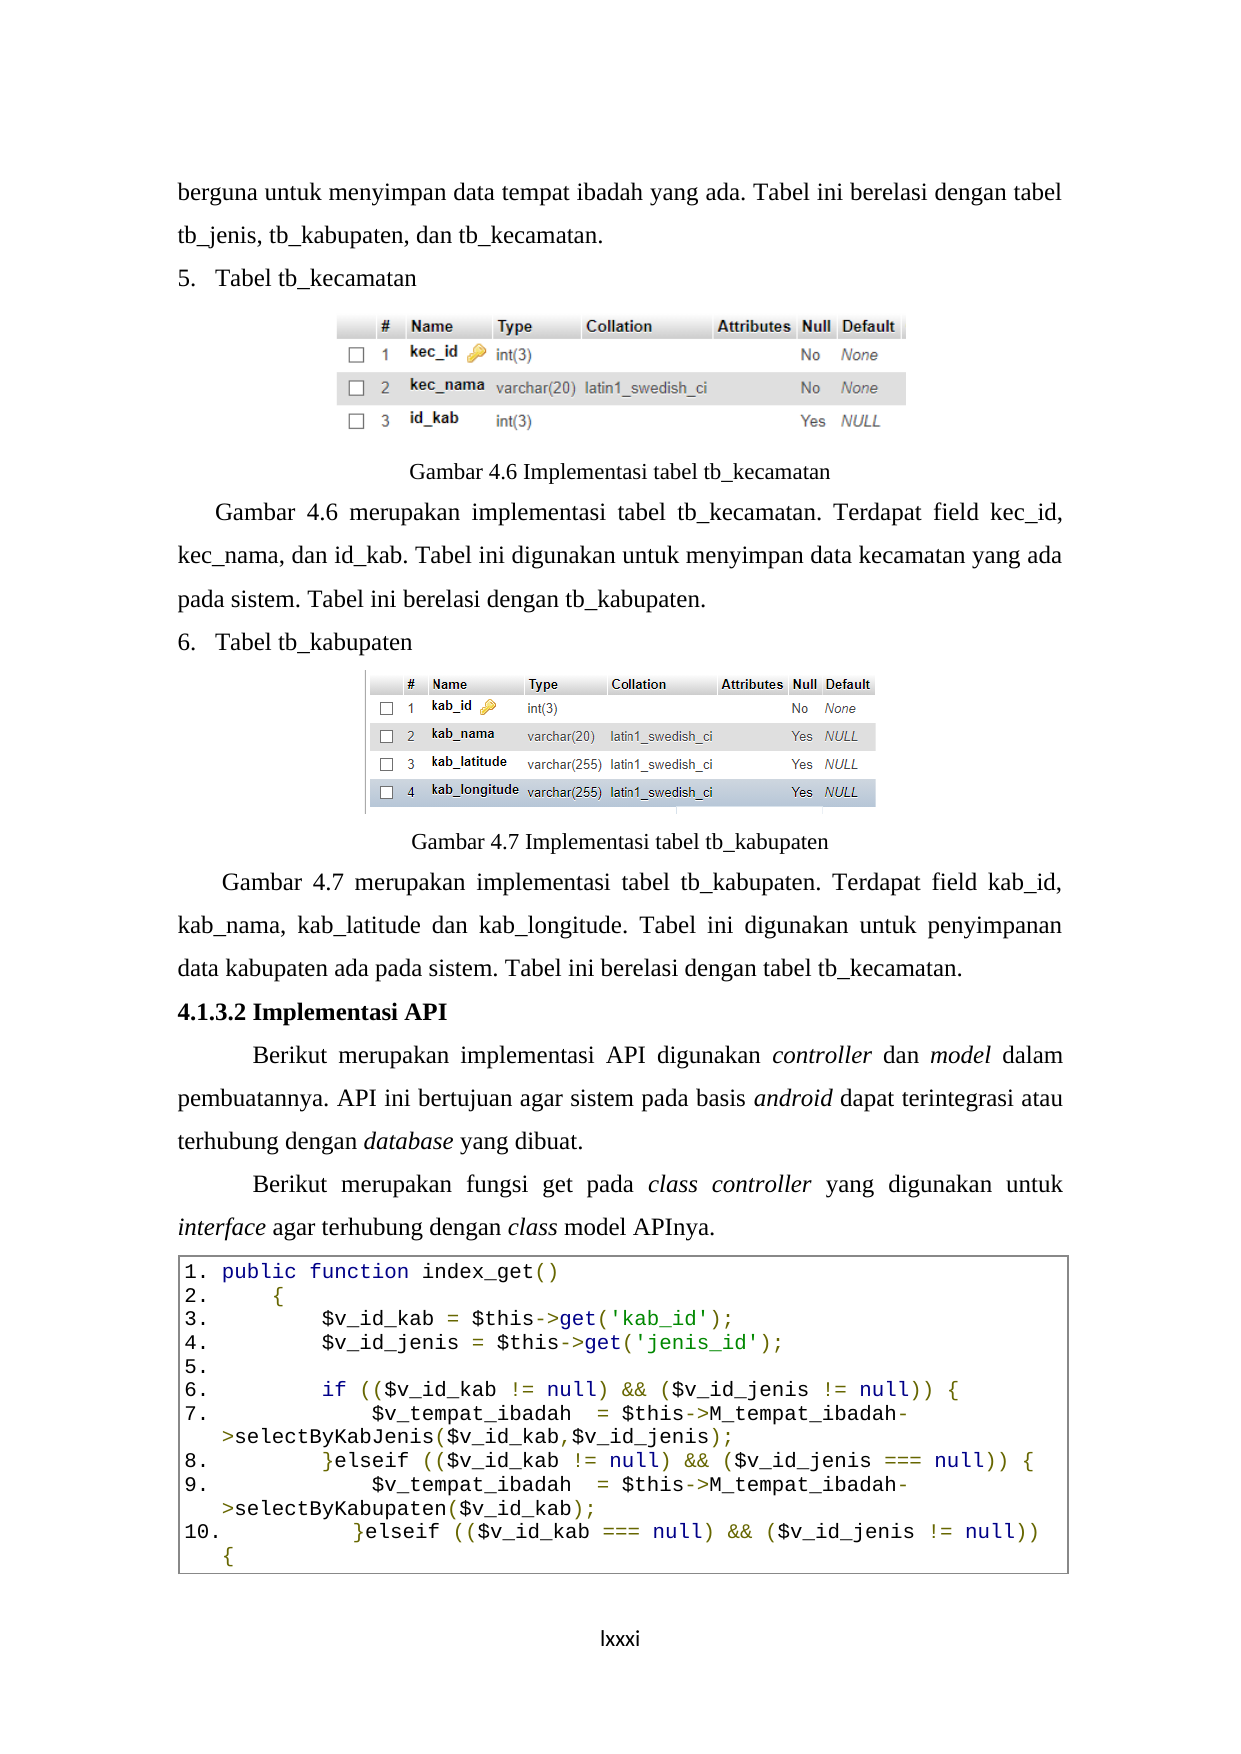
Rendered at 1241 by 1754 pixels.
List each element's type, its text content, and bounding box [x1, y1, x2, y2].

list $v_tempat_ibadah = $this->M_tempat_ibadah->selectByKabupaten($v_id_kab); [180, 1468, 1067, 1515]
list Tabel tb_kecamatan [177, 263, 1063, 292]
list }elseif (($v_id_kab != null) && ($v_id_jenis === null)) { [180, 1444, 1067, 1468]
text Berikut merupakan implementasi API digunakan controller dan model dalam pembuatannya. API ini bertujuan agar sistem pada basis android dapat terintegrasi atau terhubung dengan database yang dibuat. [177, 1040, 1063, 1155]
list $v_tempat_ibadah = $this->M_tempat_ibadah->selectByKabJenis($v_id_kab,$v_id_jenis); [180, 1397, 1067, 1444]
list Implementasi API [177, 997, 1063, 1025]
list public function index_get() [180, 1257, 1067, 1279]
list }elseif (($v_id_kab === null) && ($v_id_jenis != null)) { [180, 1515, 1067, 1573]
picture [364, 670, 876, 814]
list if (($v_id_kab != null) && ($v_id_jenis != null)) { [180, 1373, 1067, 1397]
text Berikut merupakan fungsi get pada class controller yang digunakan untuk interface agar terhubung dengan class model APInya. [177, 1169, 1063, 1241]
text Gambar 4.7 Implementasi tabel tb_kabupaten [177, 828, 1063, 854]
list $v_id_jenis = $this->get('jenis_id'); [180, 1326, 1067, 1356]
list Tabel tb_kabupaten [177, 627, 1063, 656]
list { [180, 1279, 1067, 1303]
list $v_id_kab = $this->get('kab_id'); [180, 1303, 1067, 1326]
text Gambar 4.6 Implementasi tabel tb_kecamatan [177, 458, 1063, 484]
text Gambar 4.6 merupakan implementasi tabel tb_kecamatan. Terdapat field kec_id, kec_nama, dan id_kab. Tabel ini digunakan untuk menyimpan data kecamatan yang ada pada sistem. Tabel ini berelasi dengan tb_kabupaten. [177, 497, 1063, 612]
picture [334, 306, 906, 444]
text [177, 177, 1063, 249]
text Gambar 4.7 merupakan implementasi tabel tb_kabupaten. Terdapat field kab_id, kab_nama, kab_latitude dan kab_longitude. Tabel ini digunakan untuk penyimpanan data kabupaten ada pada sistem. Tabel ini berelasi dengan tabel tb_kecamatan. [177, 867, 1063, 982]
